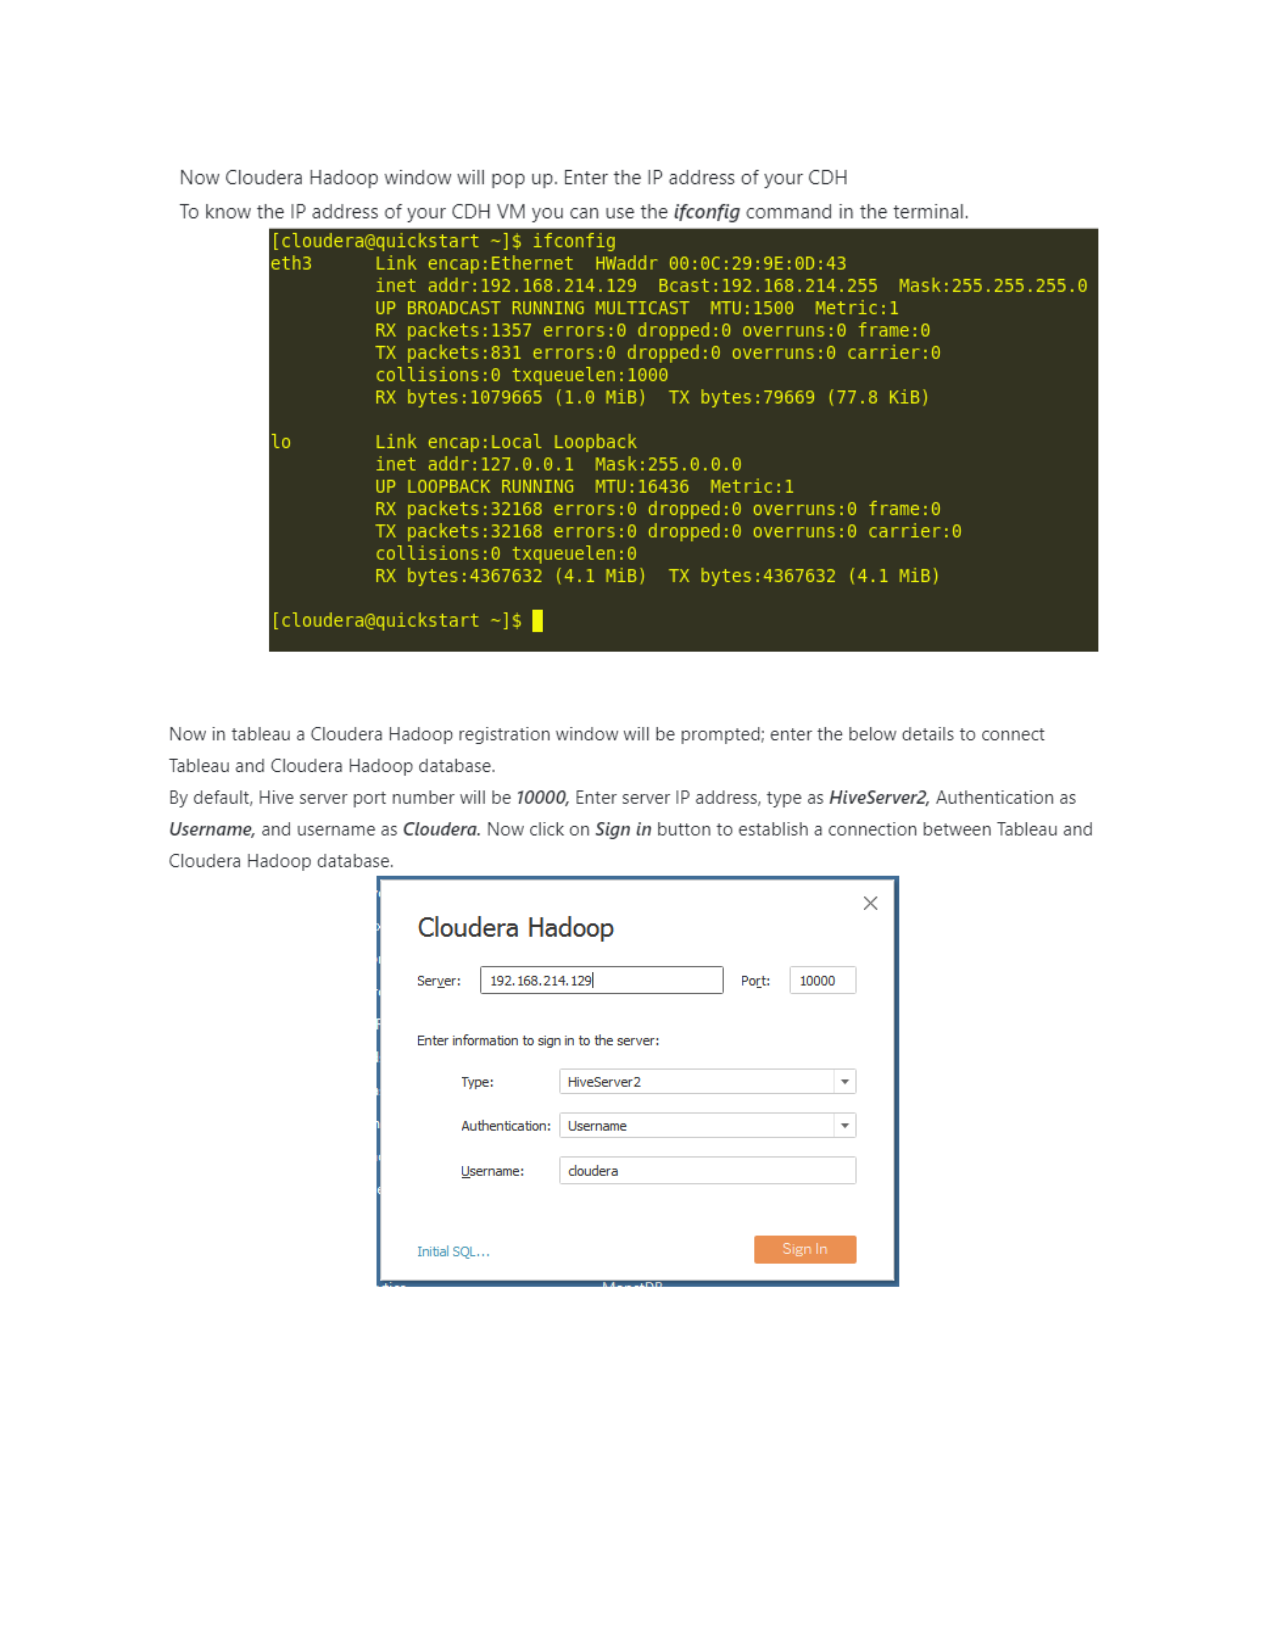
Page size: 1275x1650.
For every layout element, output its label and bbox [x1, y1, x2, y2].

picture [150, 710, 1125, 1304]
picture [150, 150, 1125, 686]
